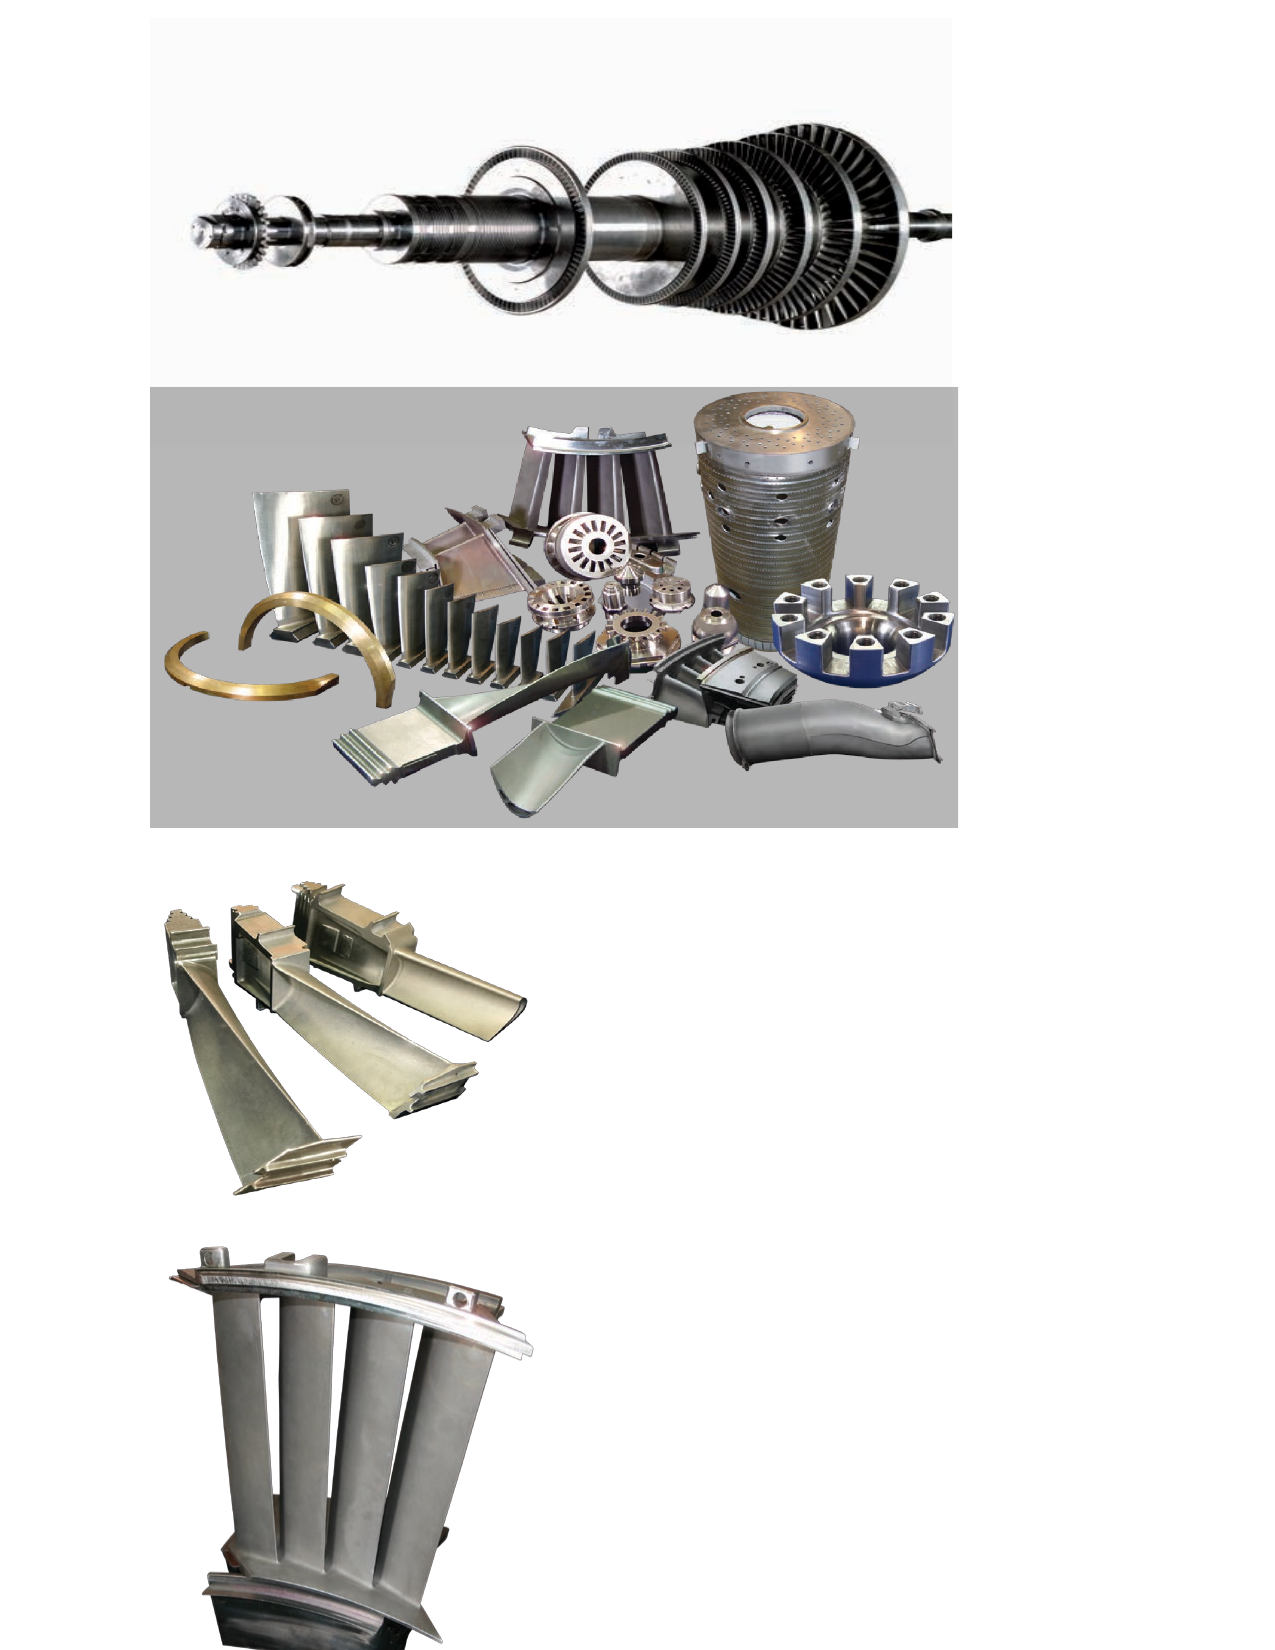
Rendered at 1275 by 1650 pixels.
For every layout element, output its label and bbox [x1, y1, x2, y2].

picture [150, 1228, 549, 1650]
picture [150, 18, 973, 828]
picture [150, 853, 592, 1201]
